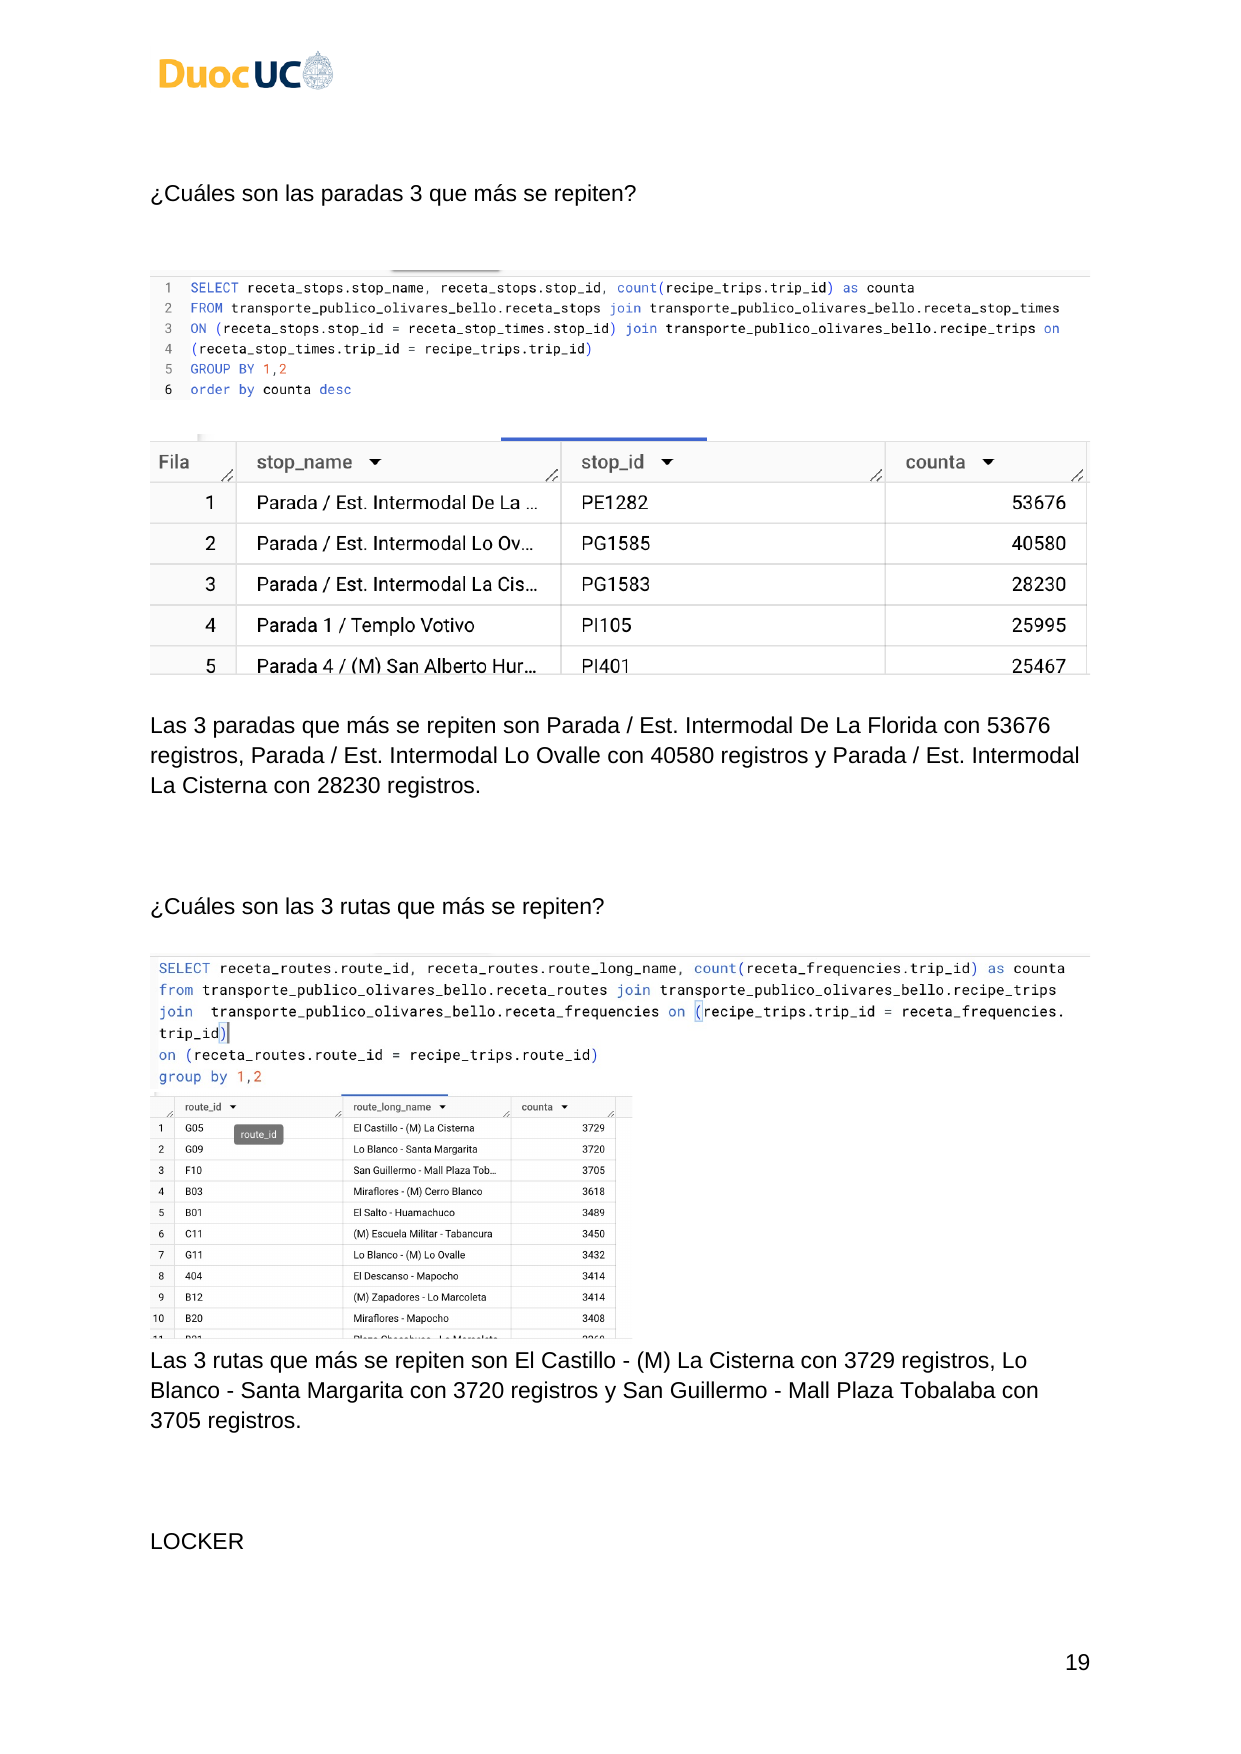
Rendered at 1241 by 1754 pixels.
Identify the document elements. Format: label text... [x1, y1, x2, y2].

text Las 3 paradas que más se repiten son Parada / Est. Intermodal De La Florida con 53676 registros, Parada / Est. Intermodal Lo Ovalle con 40580 registros y Parada / Est. Intermodal La Cisterna con 28230 registros. [150, 712, 1090, 799]
picture [150, 953, 1091, 1089]
text LOCKER [150, 1528, 1090, 1555]
picture [150, 270, 1091, 400]
picture [150, 1092, 633, 1344]
text Las 3 rutas que más se repiten son El Castillo - (M) La Cisterna con 3729 registros, Lo Blanco - Santa Margarita con 3720 registros y San Guillermo - Mall Plaza Tobalaba con 3705 registros. [150, 1347, 1090, 1434]
picture [150, 434, 1091, 678]
picture [150, 46, 339, 93]
text ¿Cuáles son las paradas 3 que más se repiten? [150, 180, 1090, 207]
text ¿Cuáles son las 3 rutas que más se repiten? [150, 893, 1090, 919]
